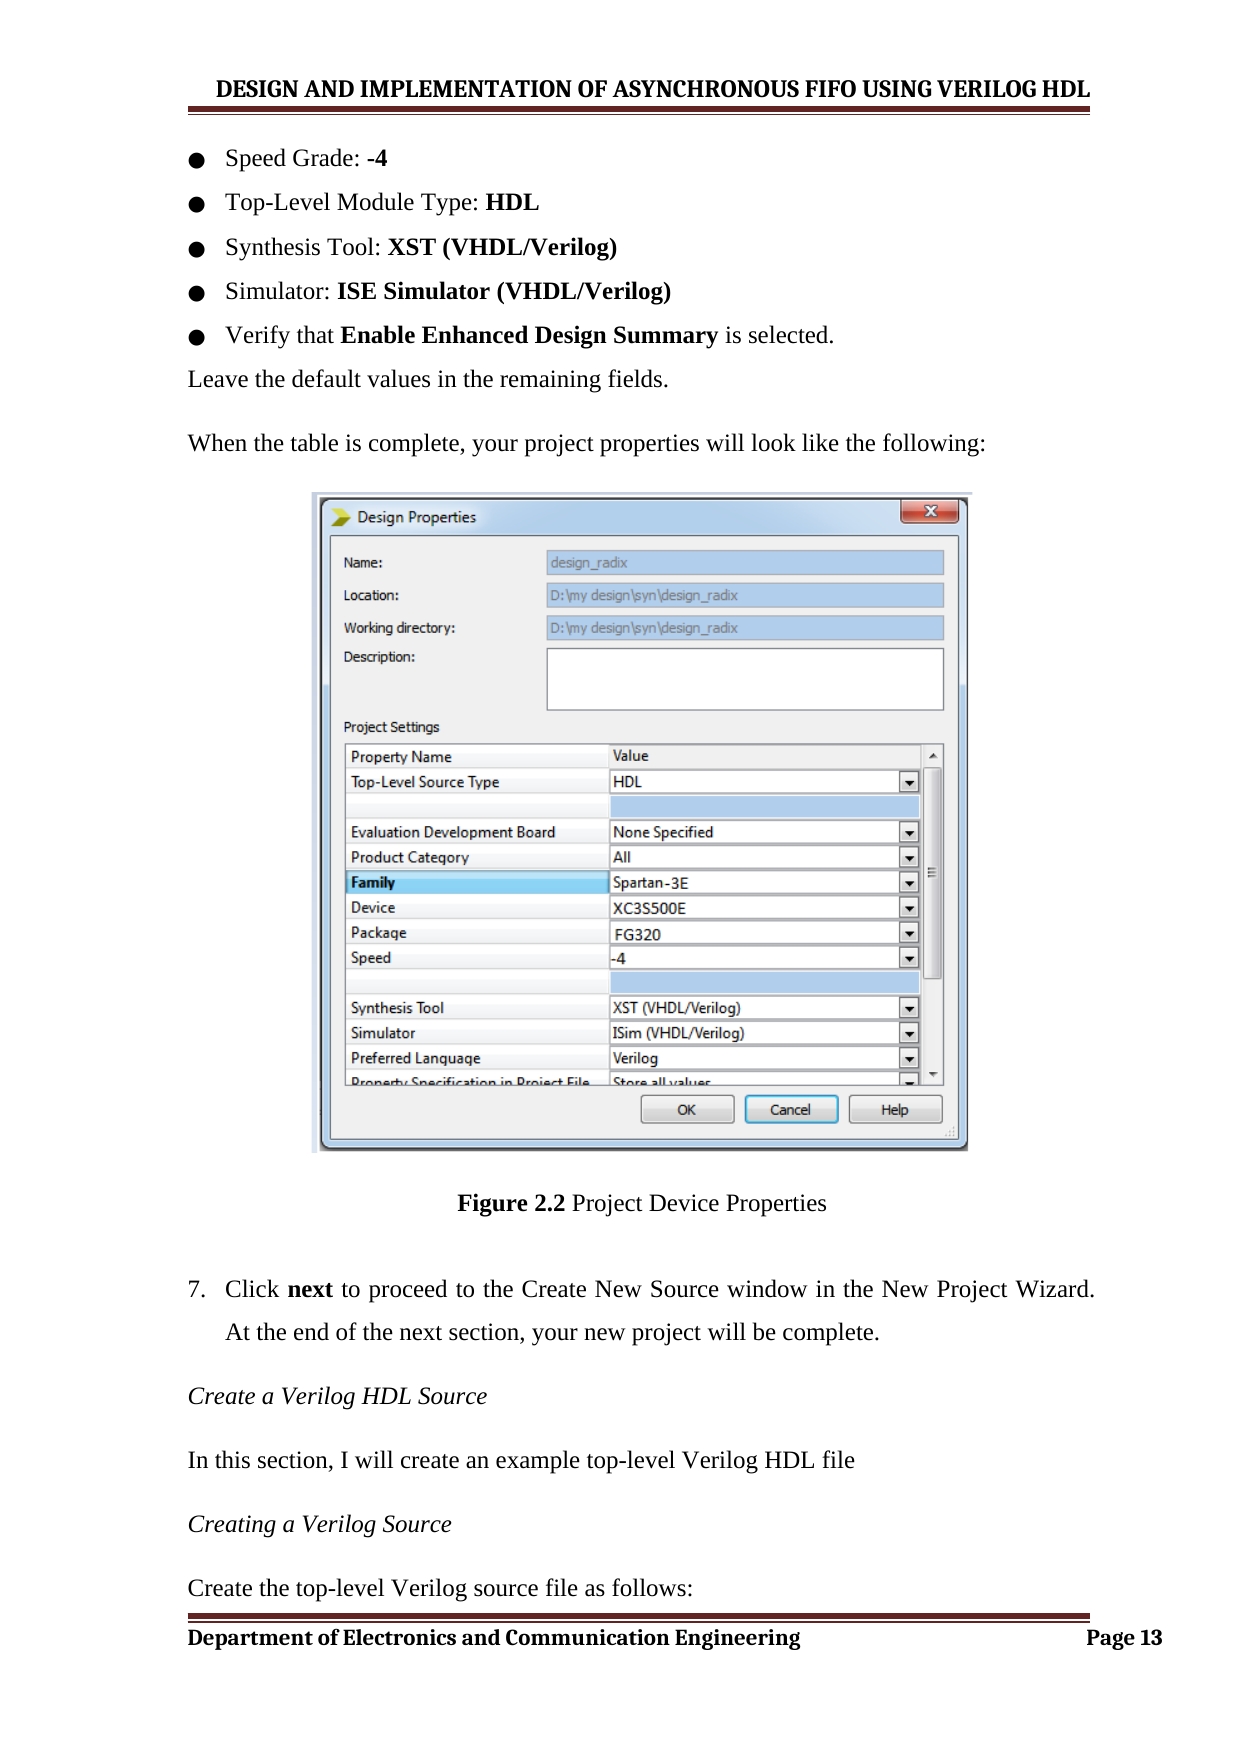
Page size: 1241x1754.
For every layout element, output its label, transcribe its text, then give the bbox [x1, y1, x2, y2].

text Create a Verilog HDL Source [187, 1381, 1097, 1410]
list Synthesis Tool: XST (VHDL/Verilog) [187, 232, 1097, 261]
text In this section, I will create an example top-level Verilog HDL file [187, 1445, 1097, 1474]
text Creating a Verilog Source [187, 1509, 1097, 1538]
picture [311, 492, 973, 1153]
text Figure 2.2 Project Device Properties [187, 1188, 1097, 1216]
text Create the top-level Verilog source file as follows: [187, 1573, 1097, 1602]
text 7. Click next to proceed to the Create New Source window in the New Project Wizard. At the end of the next section, your new project will be complete. [187, 1274, 1097, 1346]
list Top-Level Module Type: HDL [187, 187, 1097, 217]
list Simulator: ISE Simulator (VHDL/Verilog) [187, 276, 1097, 305]
text Leave the default values in the remaining fields. [187, 364, 1097, 393]
text When the table is complete, your project properties will look like the following: [187, 428, 1097, 457]
list Verify that Enable Enhanced Design Summary is selected. [187, 320, 1097, 349]
list Speed Grade: -4 [187, 143, 1097, 173]
